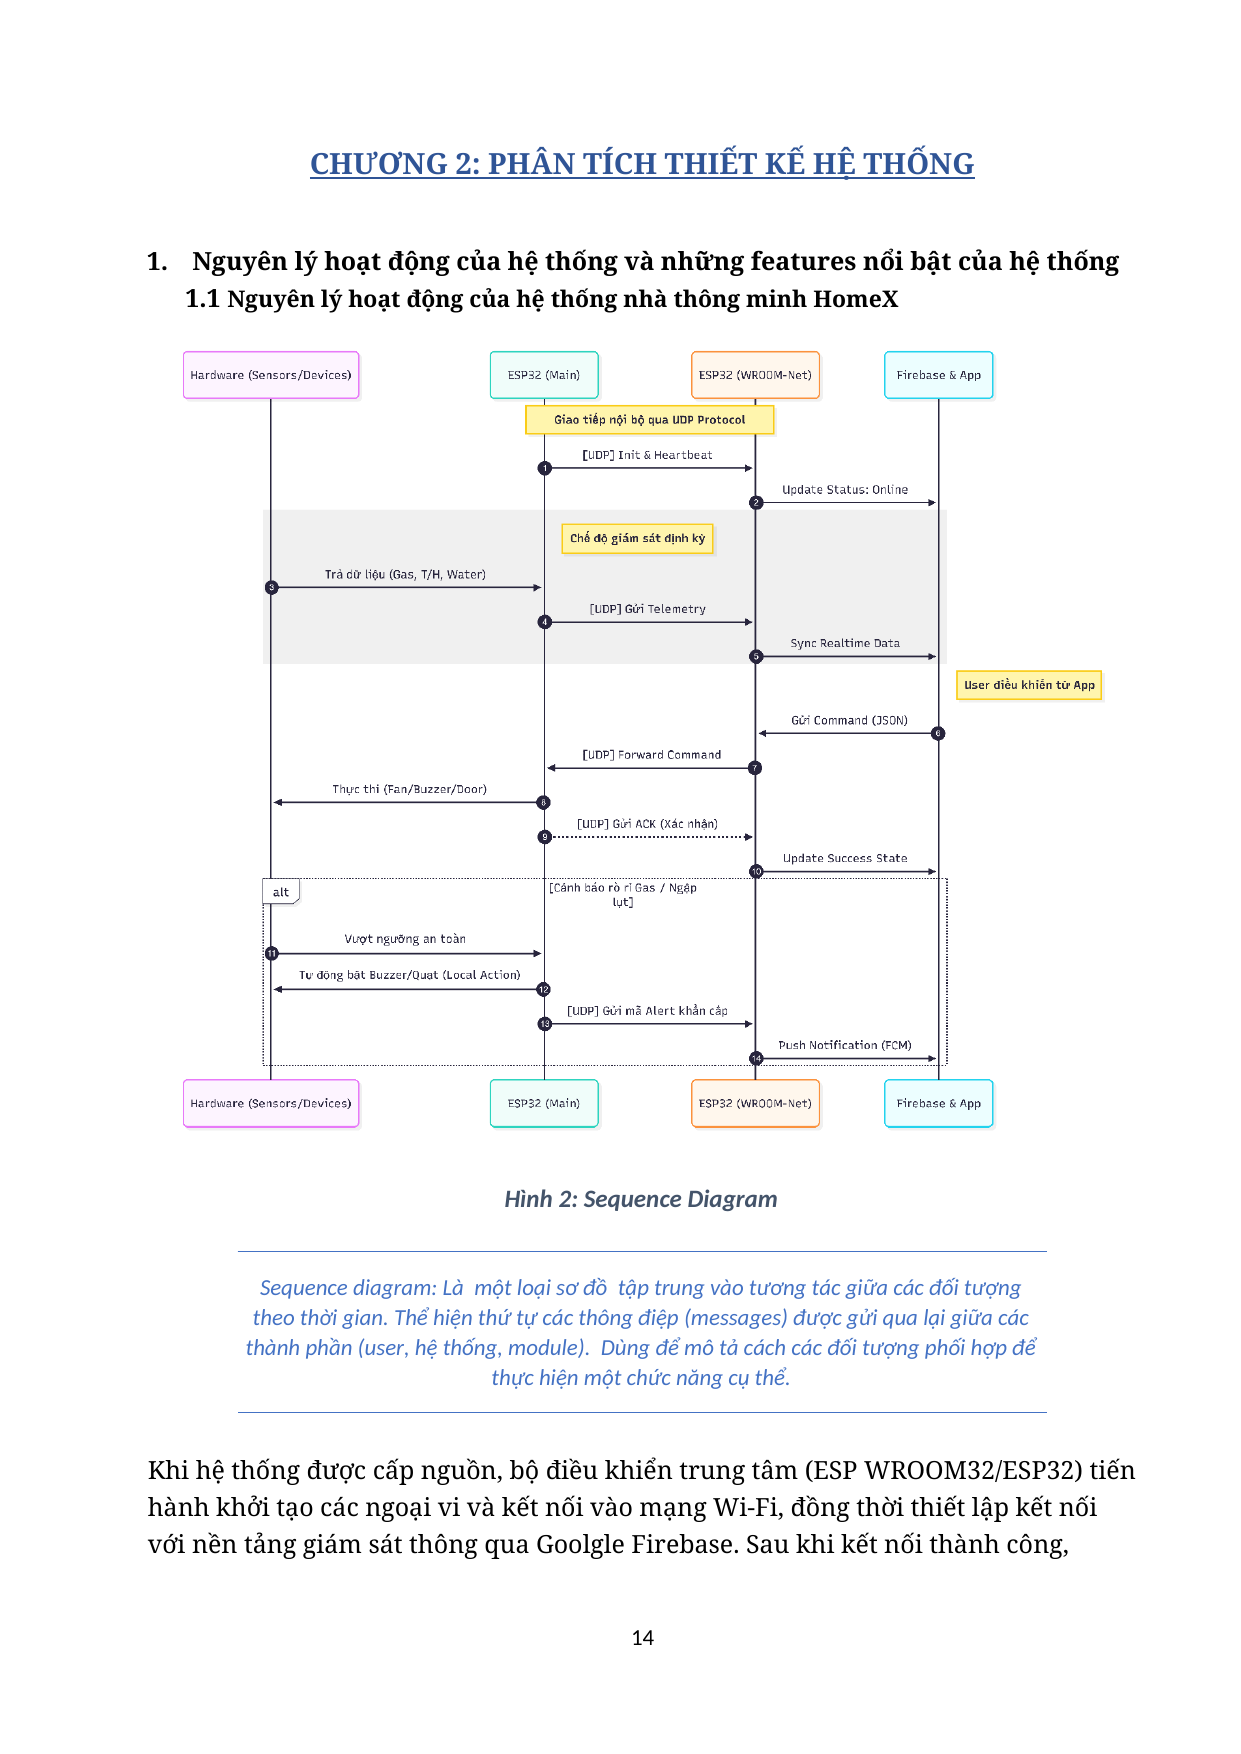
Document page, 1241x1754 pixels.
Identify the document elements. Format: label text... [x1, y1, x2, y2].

text Sequence diagram: Là một loại sơ đồ tập trung vào tương tác giữa các đối tượng theo thời gian. Thể hiện thứ tự các thông điệp (messages) được gửi qua lại giữa các thành phần (user, hệ thống, module). Dùng để mô tả cách các đối tượng phối hợp để thực hiện một chức năng cụ thể. [238, 1252, 1047, 1412]
list Nguyên lý hoạt động của hệ thống và những features nổi bật của hệ thống [147, 244, 1137, 278]
text Hình 2: Sequence Diagram [148, 1183, 1137, 1213]
list 1.1 Nguyên lý hoạt động của hệ thống nhà thông minh HomeX [185, 281, 1137, 315]
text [148, 1453, 1137, 1560]
subtitle CHƯƠNG 2: PHÂN TÍCH THIẾT KẾ HỆ THỐNG [148, 143, 1137, 183]
picture [147, 344, 1137, 1156]
